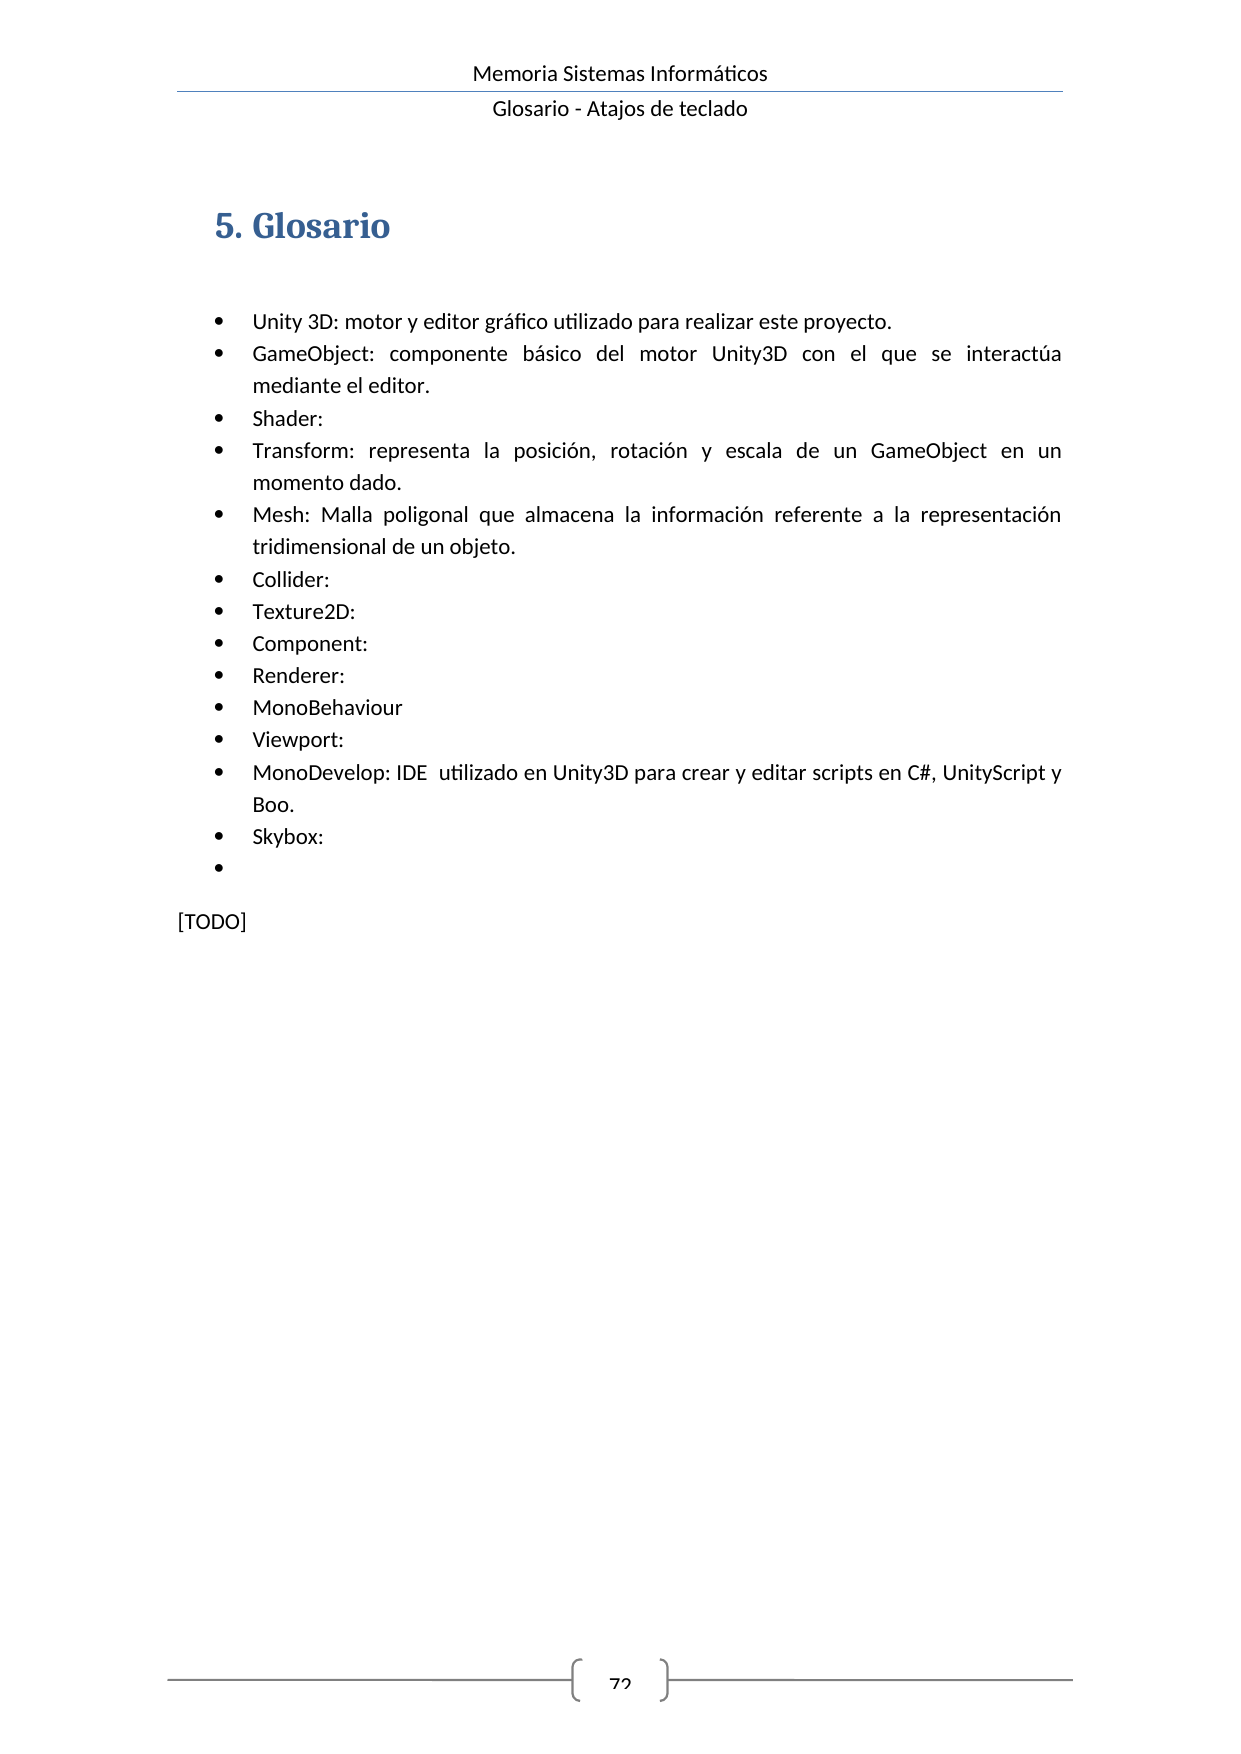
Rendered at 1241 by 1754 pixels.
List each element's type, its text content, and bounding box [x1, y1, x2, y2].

list MonoDevelop: IDE utilizado en Unity3D para crear y editar scripts en C#, UnityScript y Boo. [215, 758, 1063, 818]
list Viewport: [215, 726, 1063, 754]
text [TODO] [177, 907, 1063, 935]
list Skybox: [215, 822, 1063, 850]
list Transform: representa la posición, rotación y escala de un GameObject en un momento dado. [215, 436, 1063, 496]
subtitle Glosario [215, 204, 1063, 248]
list GameObject: componente básico del motor Unity3D con el que se interactúa mediante el editor. [215, 339, 1063, 399]
list MonoBehaviour [215, 693, 1063, 721]
list Shader: [215, 404, 1063, 432]
list Mesh: Malla poligonal que almacena la información referente a la representación tridimensional de un objeto. [215, 500, 1063, 561]
list Texture2D: [215, 597, 1063, 625]
list Component: [215, 629, 1063, 657]
list Unity 3D: motor y editor gráfico utilizado para realizar este proyecto. [215, 307, 1063, 335]
list Collider: [215, 565, 1063, 593]
list Renderer: [215, 661, 1063, 689]
